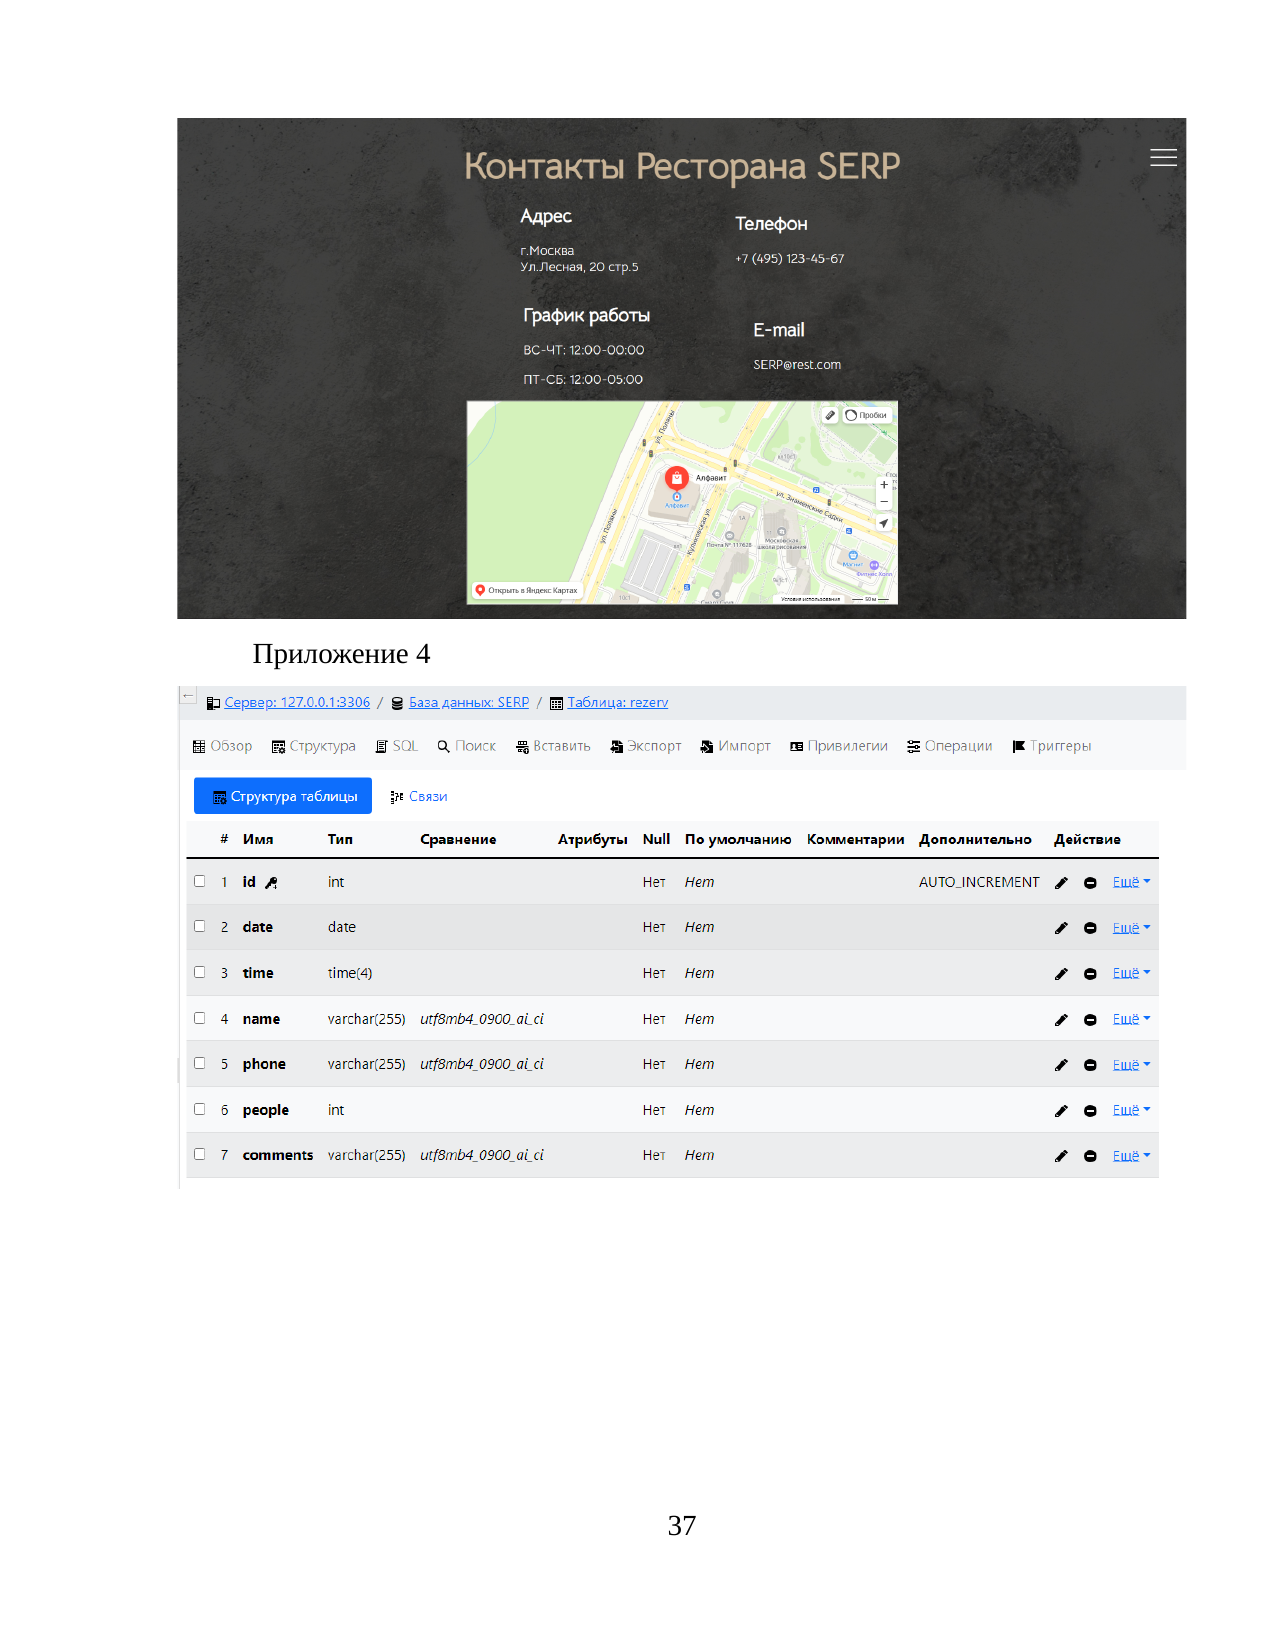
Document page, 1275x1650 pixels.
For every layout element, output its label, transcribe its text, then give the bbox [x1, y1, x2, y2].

text Приложение 4 [177, 636, 1186, 669]
picture [177, 118, 1187, 619]
picture [177, 686, 1187, 1189]
